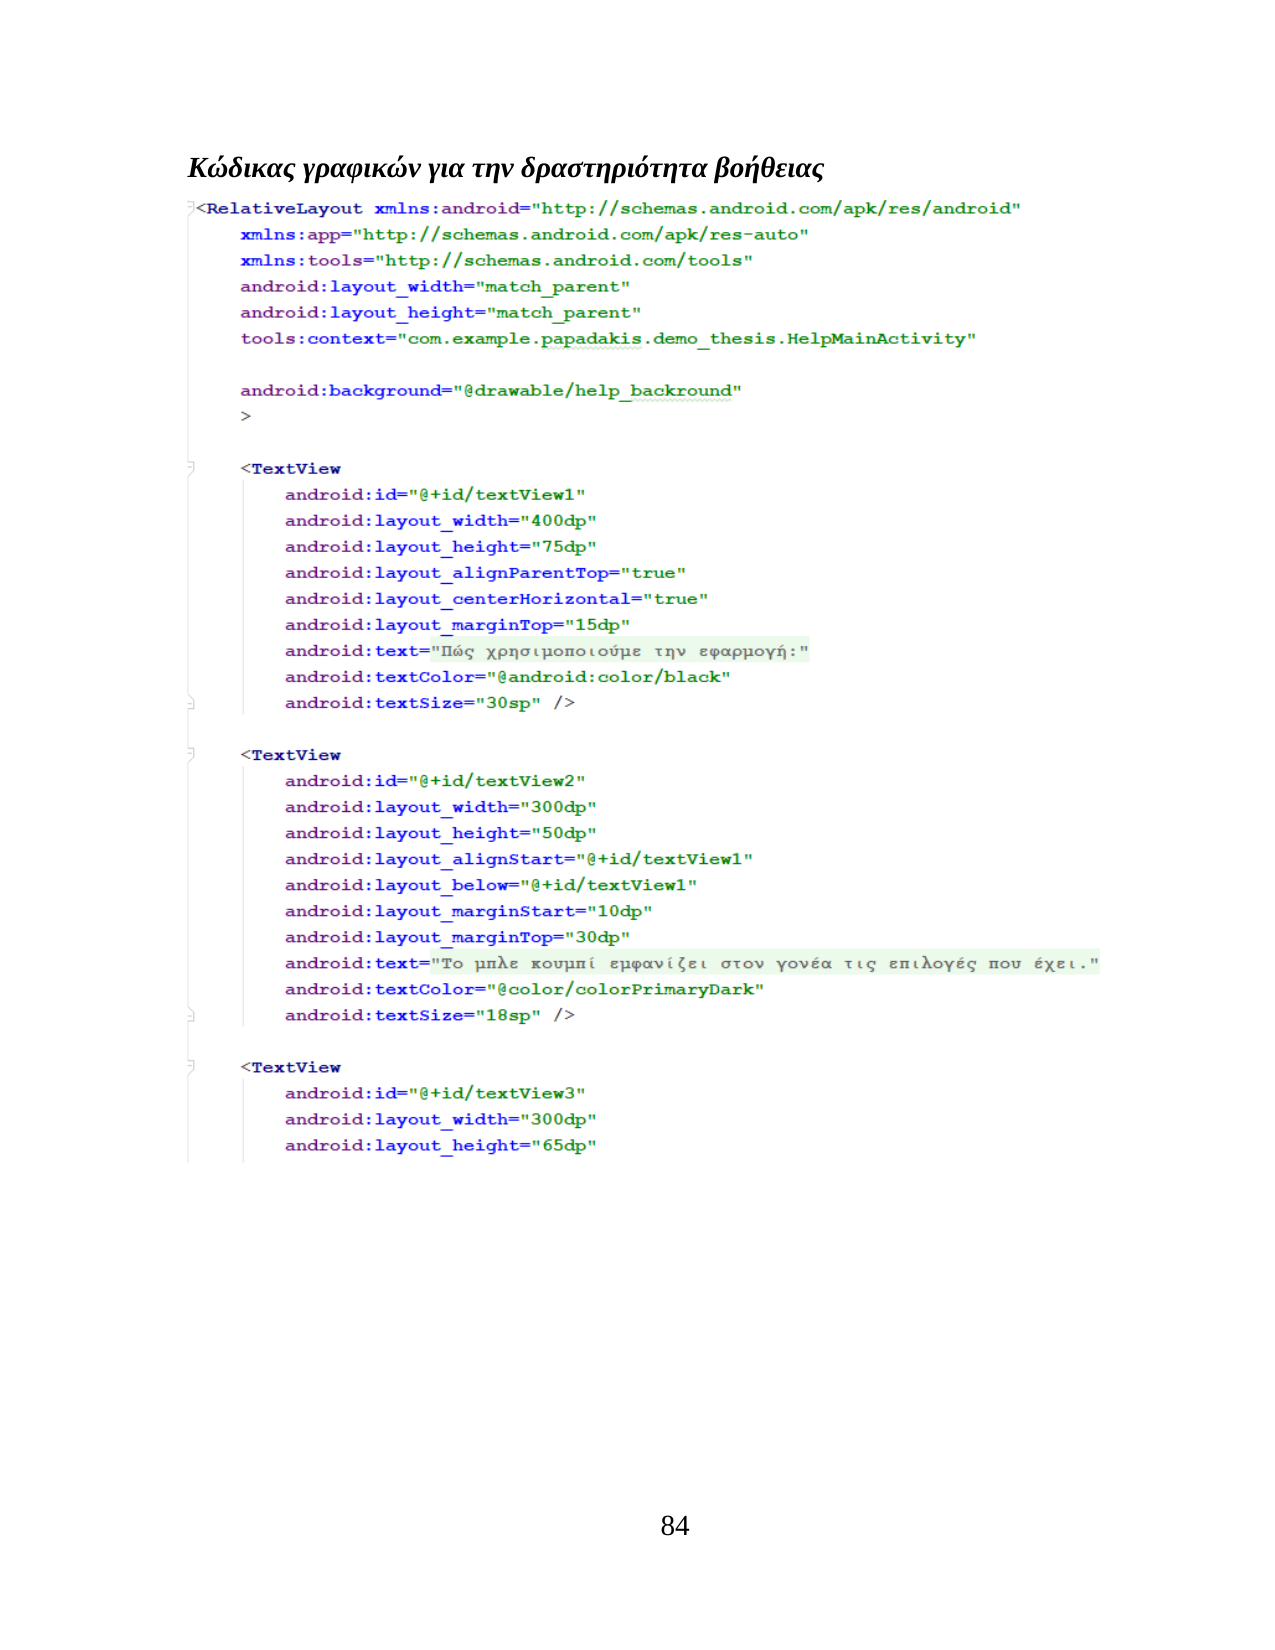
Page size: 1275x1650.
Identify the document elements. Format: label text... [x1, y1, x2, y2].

picture [187, 200, 1224, 1163]
text Kώδικας γραφικών για την δραστηριότητα βοήθειας [187, 150, 1087, 200]
